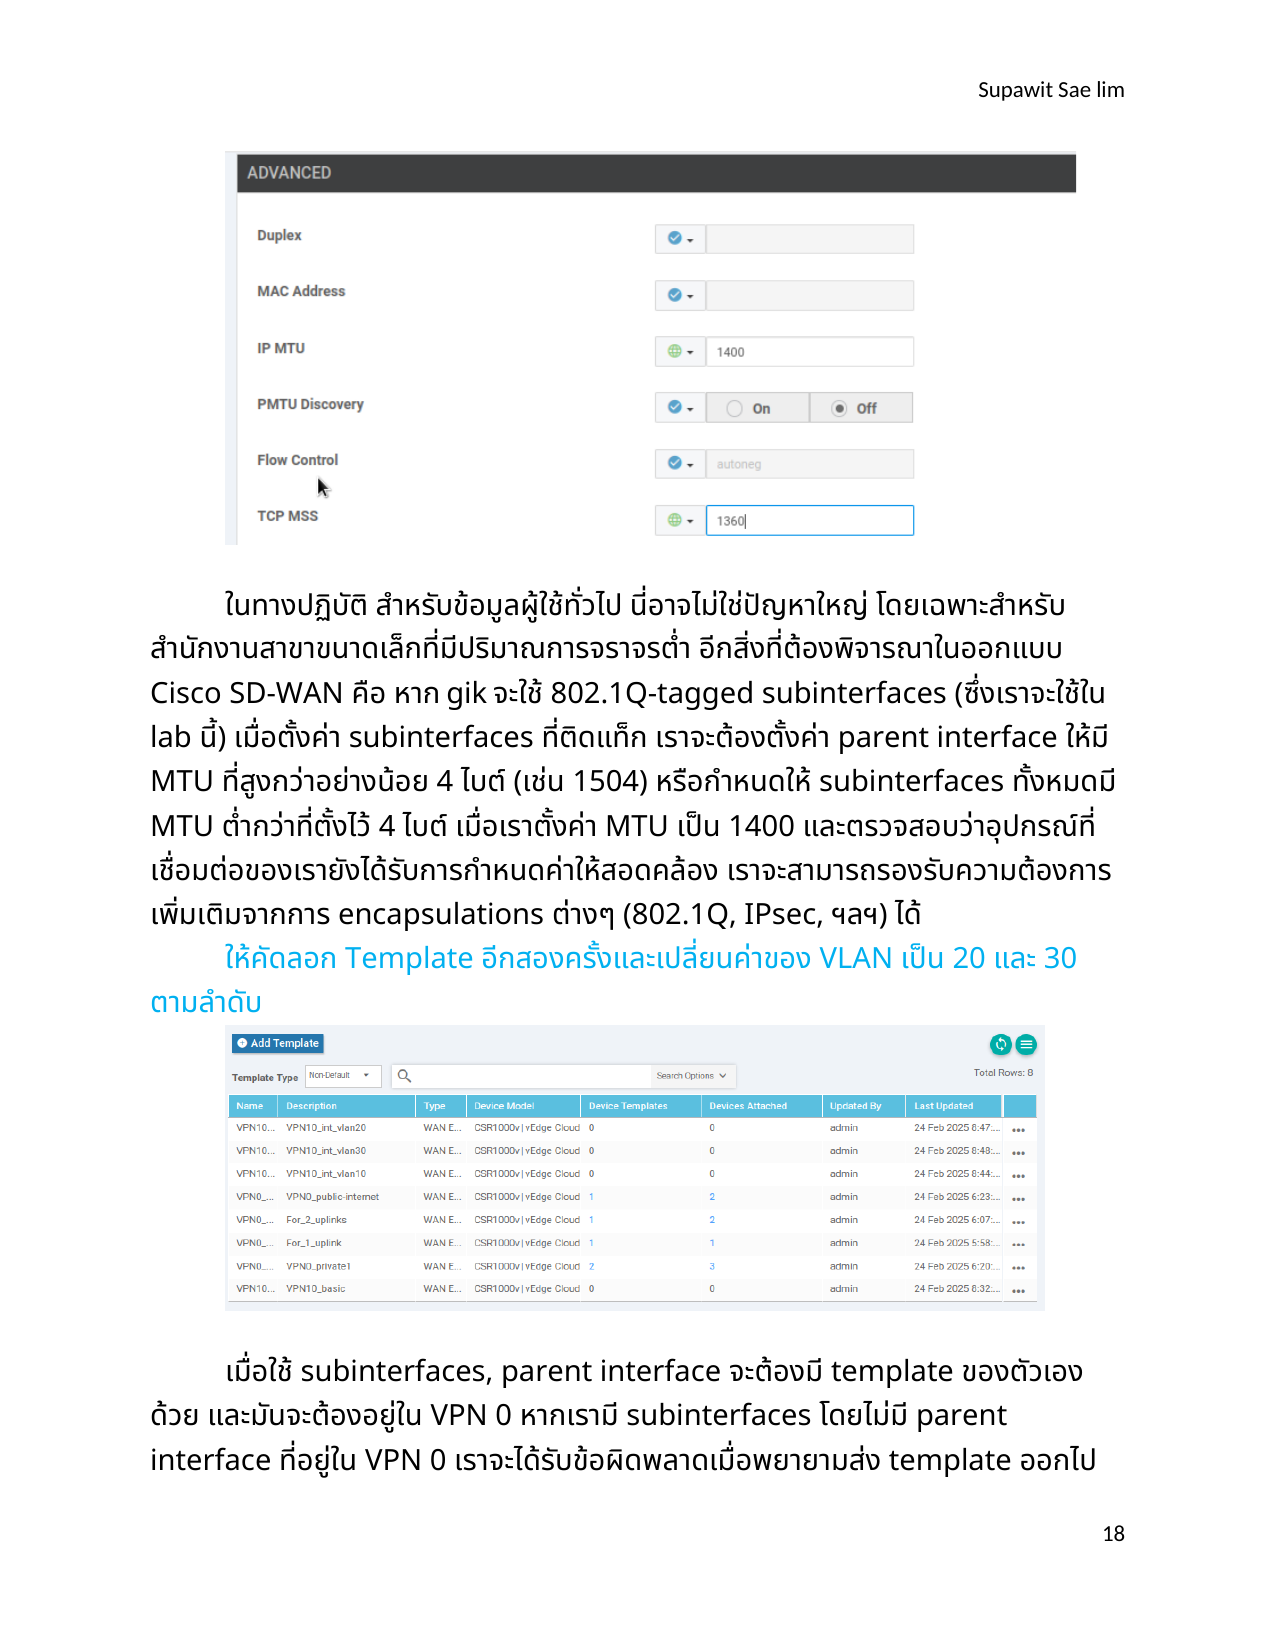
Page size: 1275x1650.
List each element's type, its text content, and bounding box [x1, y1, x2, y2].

text ให้คัดลอก Template อีกสองครั้งและเปลี่ยนค่าของ VLAN เป็น 20 และ 30 ตามลำดับ [150, 937, 1125, 1026]
picture [225, 1025, 1045, 1311]
text ในทางปฏิบัติ สำหรับข้อมูลผู้ใช้ทั่วไป นี่อาจไม่ใช่ปัญหาใหญ่ โดยเฉพาะสำหรับสำนักงานสาขาขนาดเล็กที่มีปริมาณการจราจรต่ำ อีกสิ่งที่ต้องพิจารณาในออกแบบ Cisco SD-WAN คือ หากgikจะใช้ 802.1Q-tagged subinterfaces (ซึ่งเราจะใช้ใน lab นี้) เมื่อตั้งค่า subinterfaces ที่ติดแท็ก เราจะต้องตั้งค่า parent interface ให้มี MTU ที่สูงกว่าอย่างน้อย 4 ไบต์ (เช่น 1504) หรือกำหนดให้ subinterfaces ทั้งหมดมี MTU ต่ำกว่าที่ตั้งไว้ 4 ไบต์ เมื่อเราตั้งค่า MTU เป็น 1400 และตรวจสอบว่าอุปกรณ์ที่เชื่อมต่อของเรายังได้รับการกำหนดค่าให้สอดคล้อง เราจะสามารถรองรับความต้องการเพิ่มเติมจากการ encapsulations ต่างๆ (802.1Q, IPsec, ฯลฯ) ได้ [150, 584, 1125, 937]
picture [225, 150, 1077, 545]
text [150, 1350, 1125, 1483]
